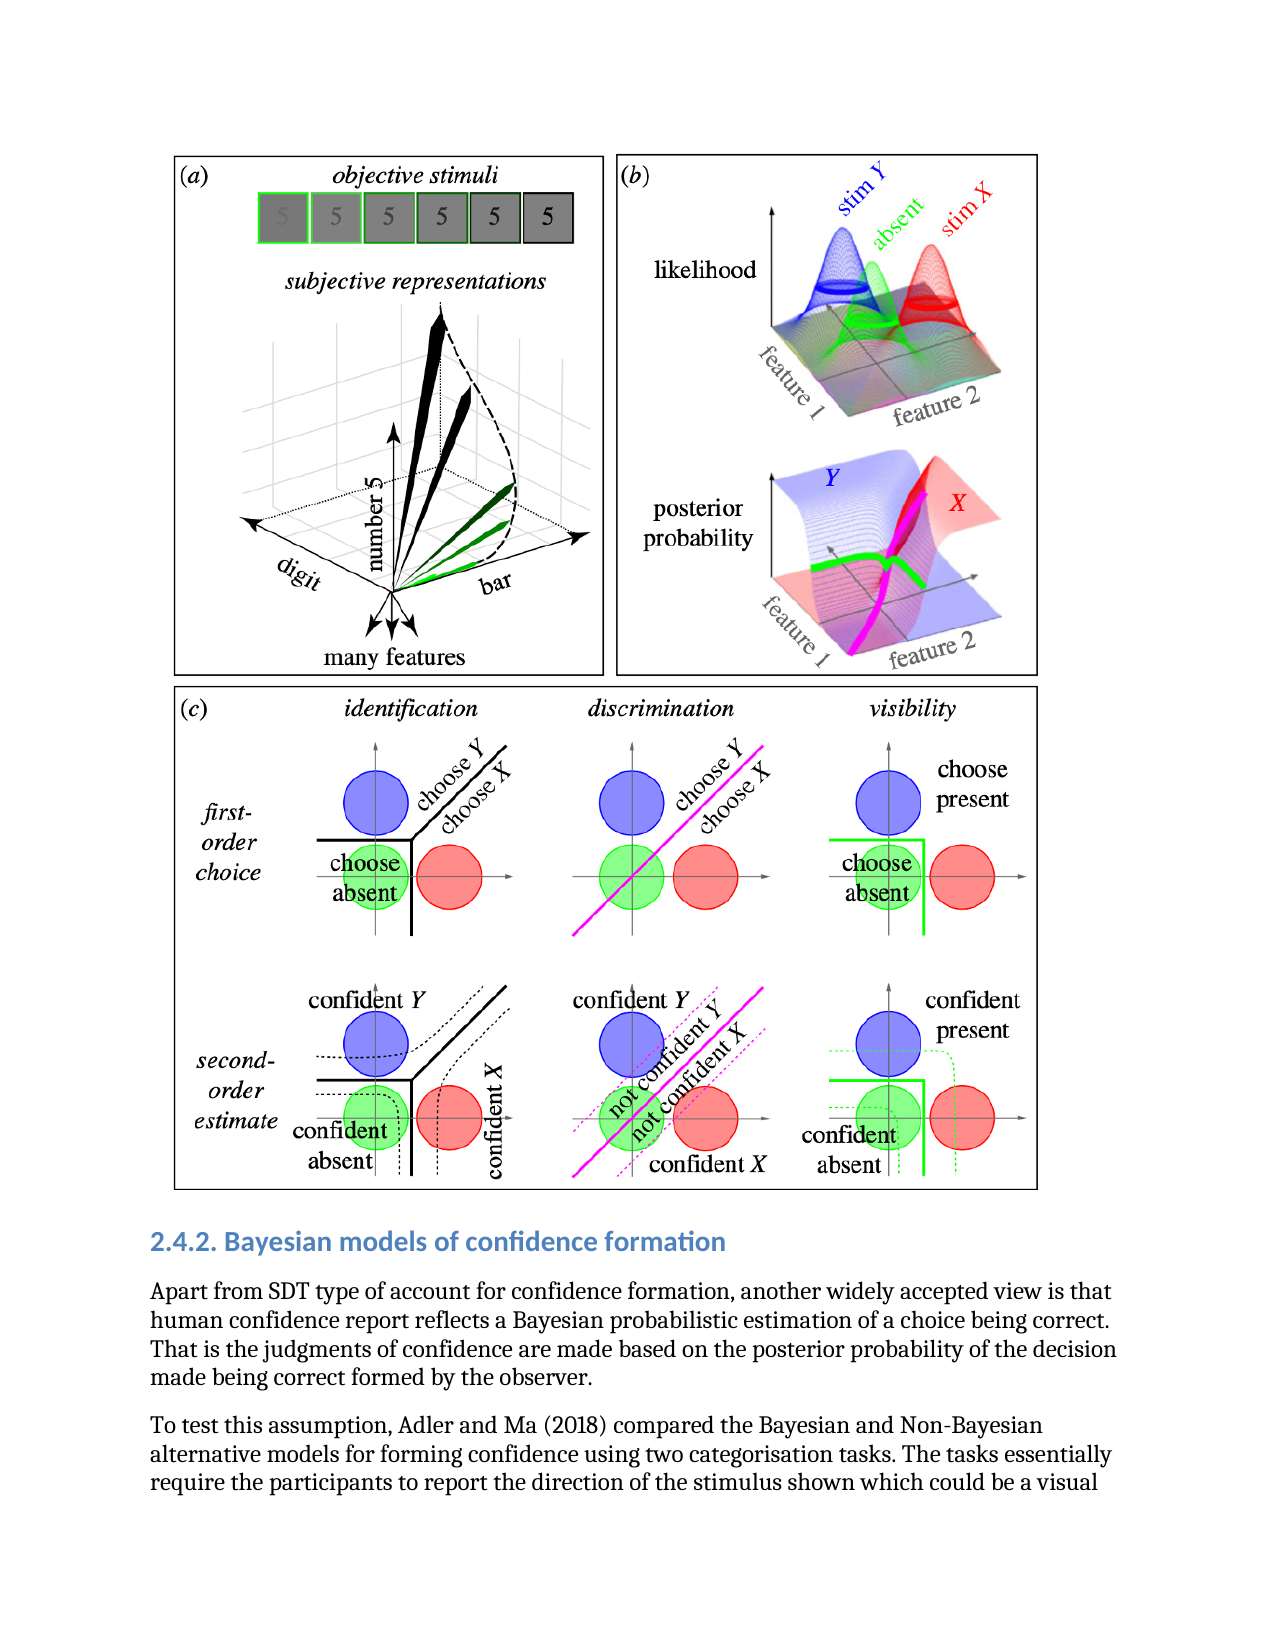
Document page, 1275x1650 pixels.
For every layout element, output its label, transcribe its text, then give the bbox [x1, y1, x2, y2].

text Apart from SDT type of account for confidence formation, another widely accepted view is that human confidence report reflects a Bayesian probabilistic estimation of a choice being correct. That is the judgments of confidence are made based on the posterior probability of the decision made being correct formed by the observer. [150, 1277, 1125, 1392]
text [150, 1411, 1125, 1497]
picture [168, 150, 1044, 1202]
subtitle 2.4.2. Bayesian models of confidence formation [150, 1223, 1125, 1258]
